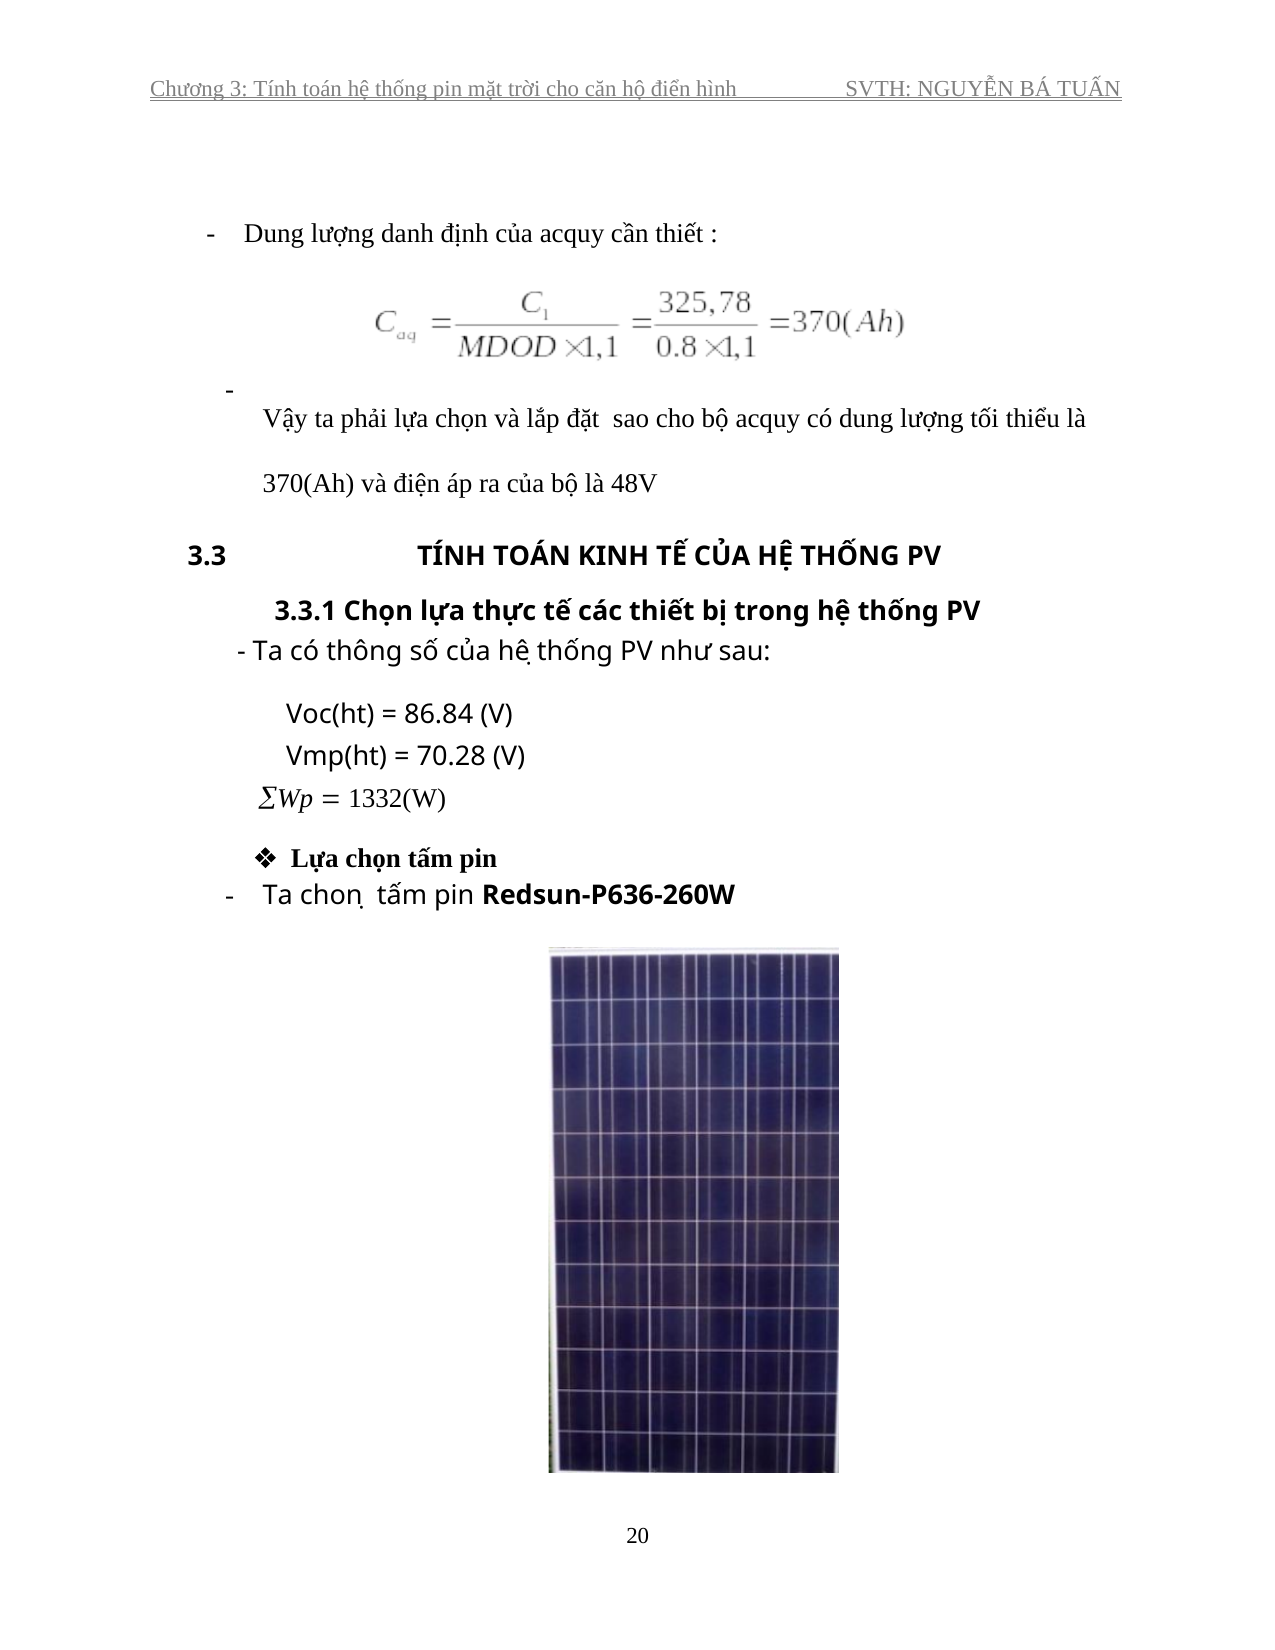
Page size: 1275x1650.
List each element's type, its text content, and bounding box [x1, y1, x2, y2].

list Ta chon ̣ tấm pin Redsun-P636-260W [225, 875, 1125, 912]
picture [548, 947, 839, 1473]
subtitle 3.3.1 Chọn lựa thực tế các thiết bị trong hệ thống PV [225, 592, 1125, 629]
text Voc(ht) = 86.84 (V) Vmp(ht) = 70.28 (V) Wp 1332(W) [187, 694, 1125, 816]
list Vậy ta phải lựa chọn và lắp đặt sao cho bộ acquy có dung lượng tối thiểu là 370(Ah) và điện áp ra của bộ là 48V [225, 374, 1125, 498]
list TÍNH TOÁN KINH TẾ CỦA HỆ THỐNG PV [187, 536, 1125, 573]
text - Ta có thông số của hê ̣thống PV như sau: [187, 631, 1125, 668]
list Dung lượng danh định của acquy cần thiết : [206, 217, 1125, 248]
list Lựa chọn tấm pin [253, 842, 1125, 873]
